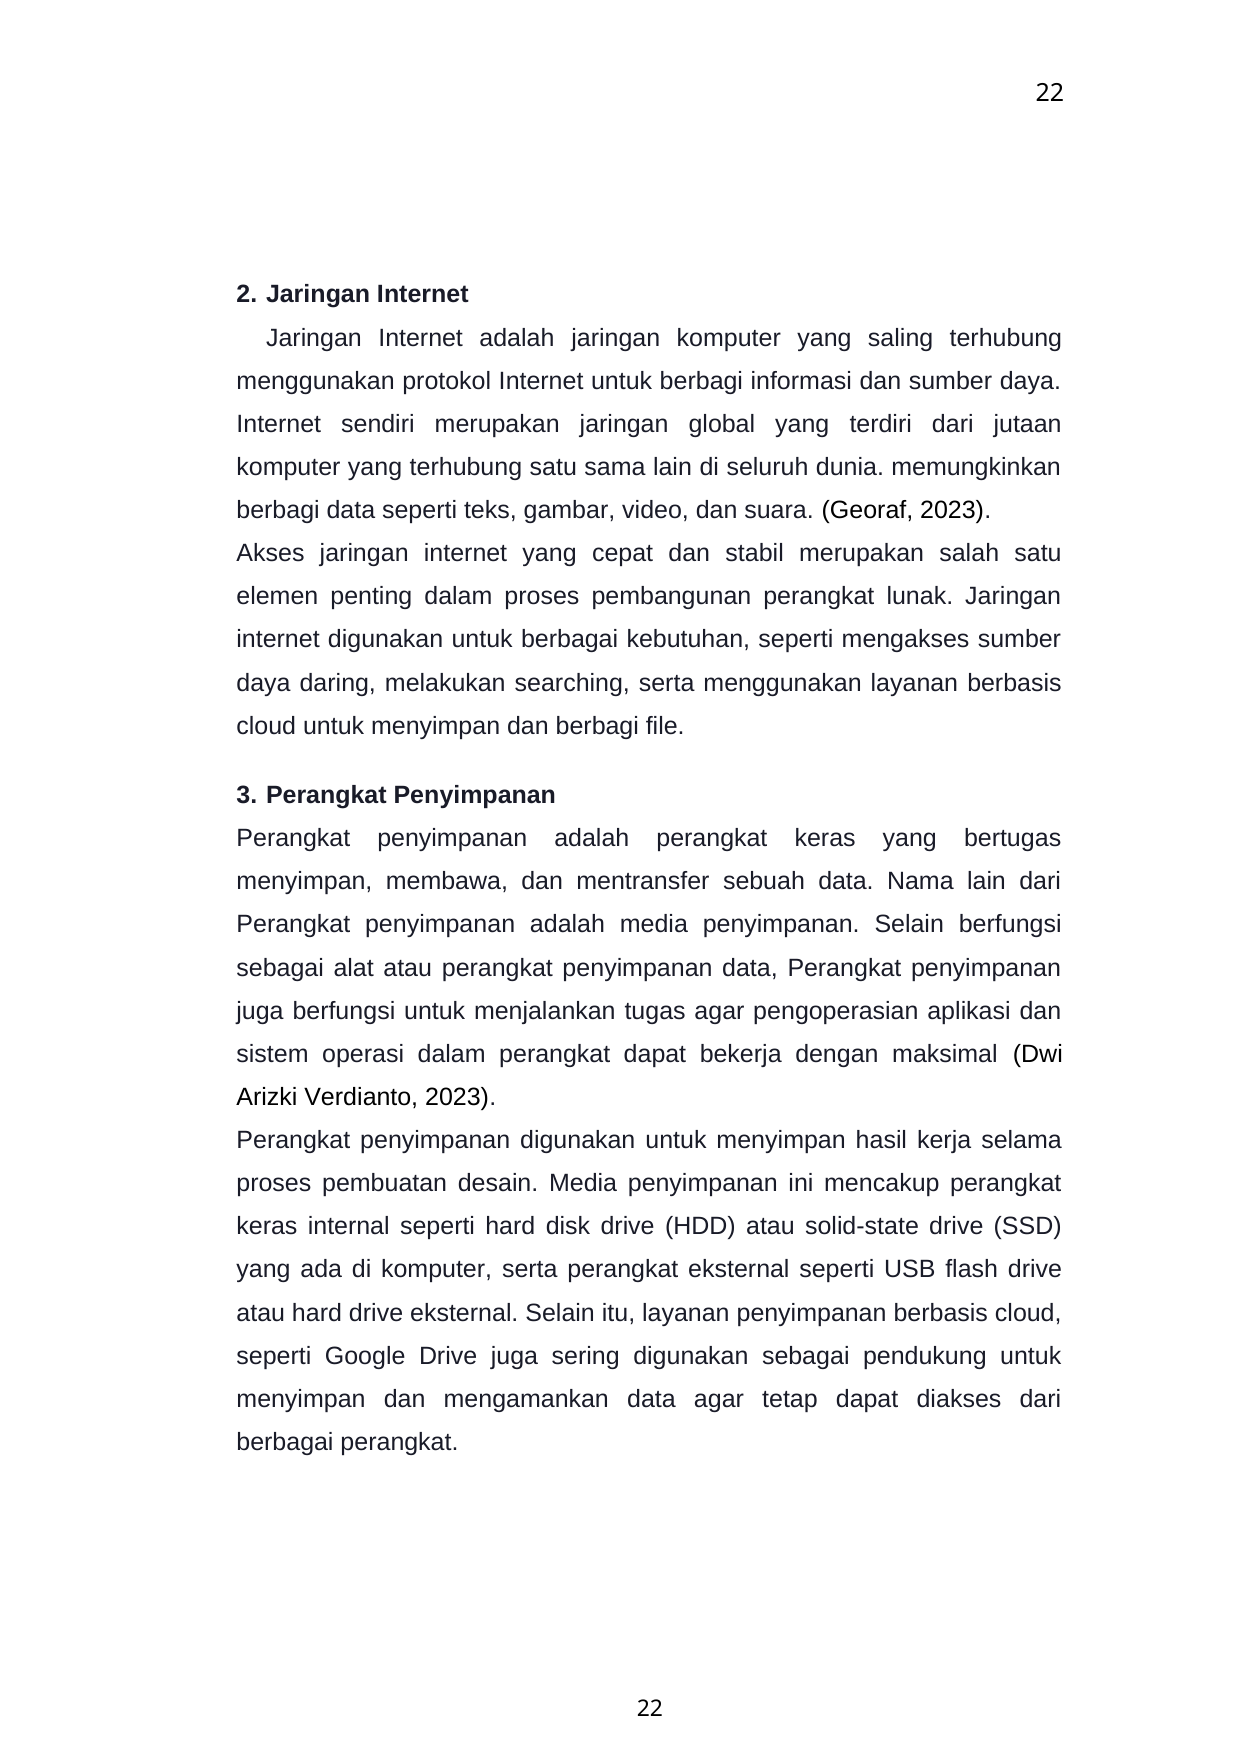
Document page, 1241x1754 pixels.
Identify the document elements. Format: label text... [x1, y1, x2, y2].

text Perangkat penyimpanan digunakan untuk menyimpan hasil kerja selama proses pembuatan desain. Media penyimpanan ini mencakup perangkat keras internal seperti hard disk drive (HDD) atau solid-state drive (SSD) yang ada di komputer, serta perangkat eksternal seperti USB flash drive atau hard drive eksternal. Selain itu, layanan penyimpanan berbasis cloud, seperti Google Drive juga sering digunakan sebagai pendukung untuk menyimpan dan mengamankan data agar tetap dapat diakses dari berbagai perangkat. [236, 1125, 1063, 1456]
text Jaringan Internet adalah jaringan komputer yang saling terhubung menggunakan protokol Internet untuk berbagi informasi dan sumber daya. Internet sendiri merupakan jaringan global yang terdiri dari jutaan komputer yang terhubung satu sama lain di seluruh dunia. memungkinkan berbagi data seperti teks, gambar, video, dan suara. . [236, 322, 1063, 524]
text Akses jaringan internet yang cepat dan stabil merupakan salah satu elemen penting dalam proses pembangunan perangkat lunak. Jaringan internet digunakan untuk berbagai kebutuhan, seperti mengakses sumber daya daring, melakukan searching, serta menggunakan layanan berbasis cloud untuk menyimpan dan berbagi file. [236, 538, 1063, 739]
list Perangkat Penyimpanan [236, 780, 1063, 809]
text Perangkat penyimpanan adalah perangkat keras yang bertugas menyimpan, membawa, dan mentransfer sebuah data. Nama lain dari Perangkat penyimpanan adalah media penyimpanan. Selain berfungsi sebagai alat atau perangkat penyimpanan data, Perangkat penyimpanan juga berfungsi untuk menjalankan tugas agar pengoperasian aplikasi dan sistem operasi dalam perangkat dapat bekerja dengan maksimal . [236, 823, 1063, 1111]
list Jaringan Internet [236, 279, 1063, 308]
